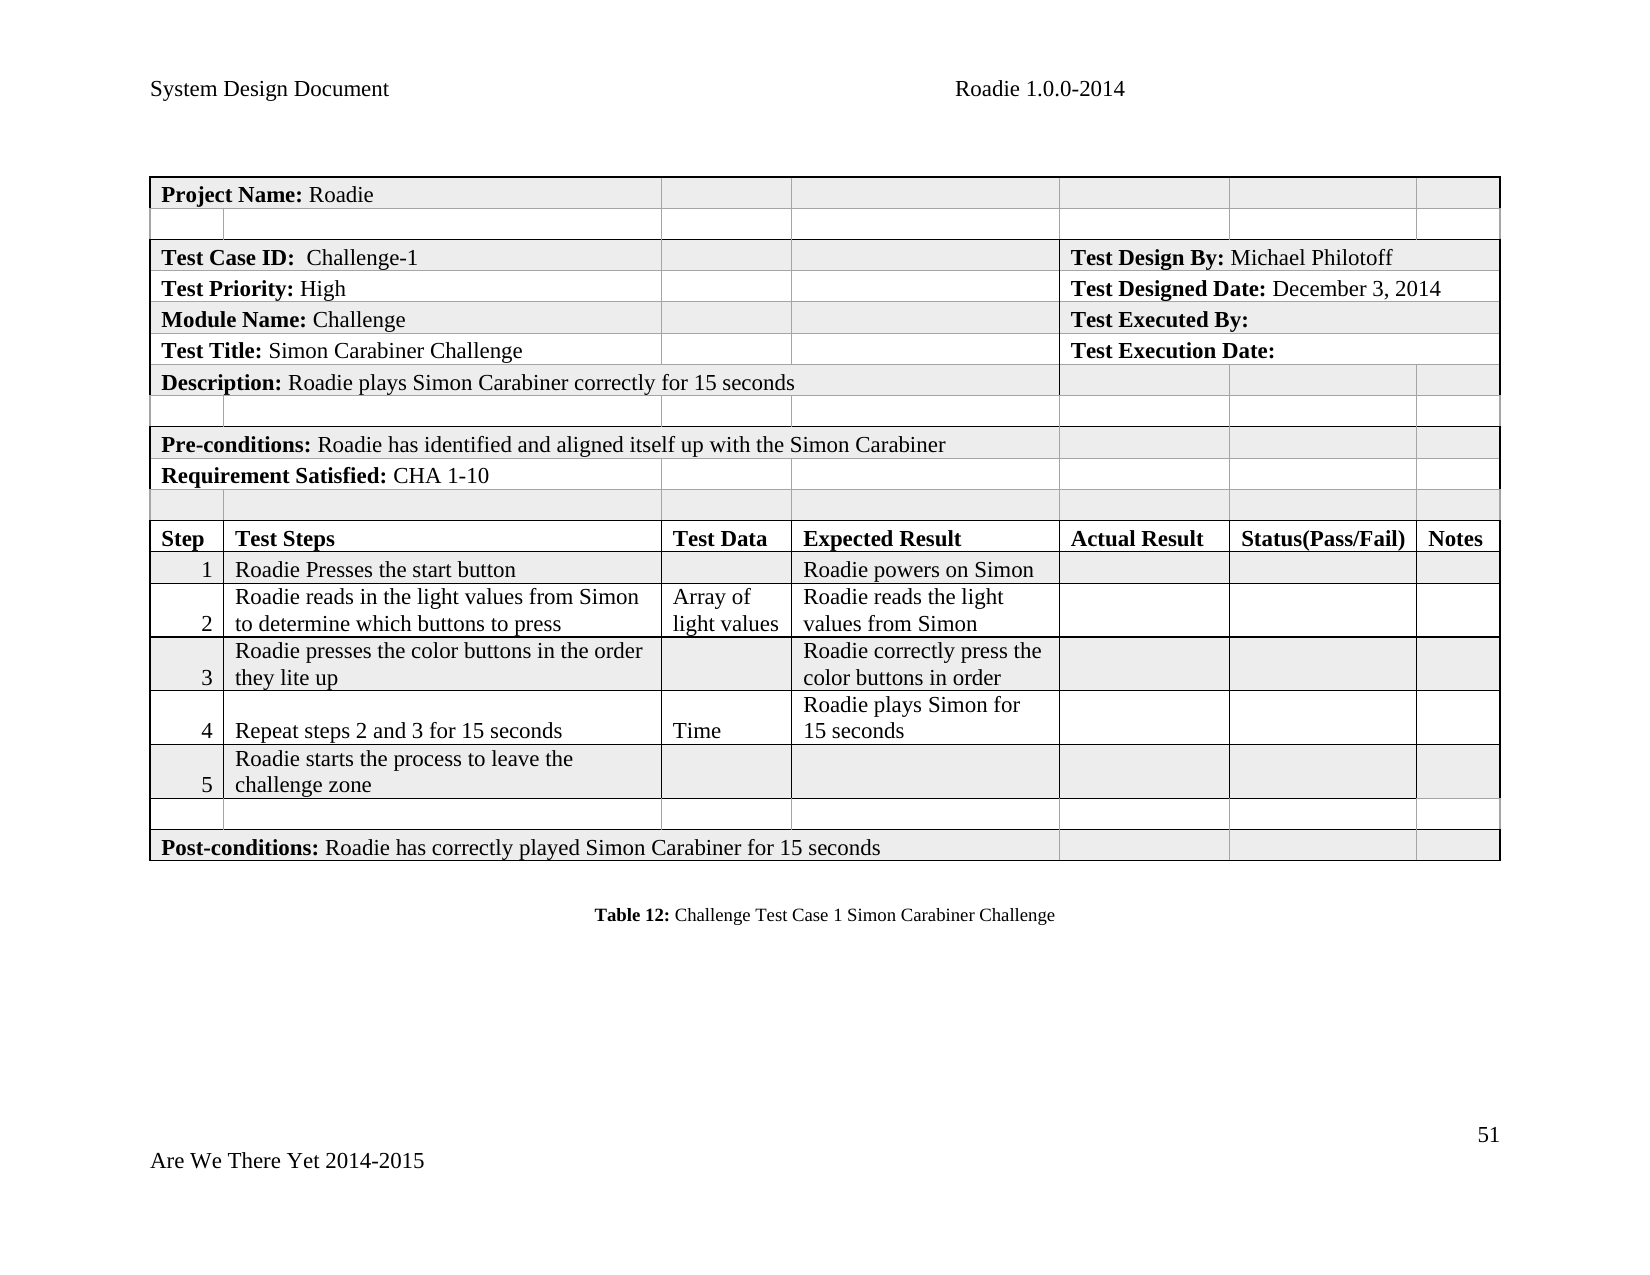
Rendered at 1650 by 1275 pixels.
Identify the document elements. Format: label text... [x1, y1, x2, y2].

table_cell [1417, 584, 1499, 636]
table_cell Roadie presses the color buttons in the order they lite up [224, 638, 661, 690]
table_cell 1 [151, 552, 223, 583]
table_cell [662, 638, 791, 690]
table_cell [1060, 459, 1229, 489]
table_header [662, 178, 791, 208]
table_cell Test Design By: Michael Philotoff [1060, 240, 1499, 270]
table_cell Status(Pass/Fail) [1230, 521, 1416, 551]
table_cell Pre-conditions: Roadie has identified and aligned itself up with the Simon Carabiner [151, 427, 1059, 458]
table_cell [1230, 552, 1416, 583]
table_cell Notes [1417, 521, 1499, 551]
table_cell Roadie Presses the start button [224, 552, 661, 583]
table_cell [662, 396, 791, 426]
table_cell [1060, 830, 1229, 860]
table_cell [662, 271, 791, 301]
table_cell [792, 271, 1059, 301]
table_cell [1417, 799, 1499, 829]
table_cell Post-conditions: Roadie has correctly played Simon Carabiner for 15 seconds [151, 830, 1059, 860]
table_cell Step [151, 521, 223, 551]
table_cell [1230, 396, 1416, 426]
table_cell [224, 209, 661, 239]
table_cell Requirement Satisfied: CHA 1-10 [151, 459, 661, 489]
table_cell [224, 396, 661, 426]
table_cell [662, 209, 791, 239]
table_header [1060, 178, 1229, 208]
table_cell 2 [151, 584, 223, 636]
table_cell Roadie reads the light values from Simon [792, 584, 1059, 636]
table_cell [224, 490, 661, 520]
table_cell [662, 490, 791, 520]
table_cell Test Execution Date: [1060, 334, 1499, 364]
table_cell [1230, 691, 1416, 744]
table_cell Test Designed Date: December 3, 2014 [1060, 271, 1499, 301]
table_cell [1417, 459, 1499, 489]
table_cell [792, 334, 1059, 364]
table_cell [1230, 427, 1416, 458]
table_cell [1417, 745, 1499, 798]
table_cell [1417, 691, 1499, 744]
table_cell [792, 745, 1059, 798]
table_cell Description: Roadie plays Simon Carabiner correctly for 15 seconds [151, 365, 1059, 395]
table_cell [662, 459, 791, 489]
table_cell Test Case ID: Challenge-1 [151, 240, 661, 270]
table_cell [792, 490, 1059, 520]
table_header [1417, 178, 1499, 208]
table_cell [1060, 209, 1229, 239]
table_cell [1060, 427, 1229, 458]
table_cell [792, 799, 1059, 829]
table_cell [1417, 638, 1499, 690]
table_cell [1060, 691, 1229, 744]
table_cell [792, 209, 1059, 239]
table_cell [1230, 365, 1416, 395]
table_cell Repeat steps 2 and 3 for 15 seconds [224, 691, 661, 744]
table_cell [1230, 490, 1416, 520]
table_cell [792, 459, 1059, 489]
table_cell [1060, 799, 1229, 829]
table_cell Test Data [662, 521, 791, 551]
table_cell [1060, 638, 1229, 690]
table_cell [1060, 745, 1229, 798]
table_cell [1230, 638, 1416, 690]
table_cell Roadie powers on Simon [792, 552, 1059, 583]
table_cell Roadie reads in the light values from Simon to determine which buttons to press [224, 584, 661, 636]
table_cell [151, 396, 223, 426]
table_cell [1060, 365, 1229, 395]
table_cell [662, 799, 791, 829]
table_cell [1417, 830, 1499, 860]
table_cell Actual Result [1060, 521, 1229, 551]
table_cell [792, 302, 1059, 333]
table_cell [1230, 209, 1416, 239]
table_cell [1417, 427, 1499, 458]
table_cell [662, 334, 791, 364]
table_cell 5 [151, 745, 223, 798]
table_cell Test Title: Simon Carabiner Challenge [151, 334, 661, 364]
table_cell [662, 552, 791, 583]
table_cell [1417, 396, 1499, 426]
table_cell Module Name: Challenge [151, 302, 661, 333]
table_cell [1060, 396, 1229, 426]
table_cell 3 [151, 638, 223, 690]
table_cell [1417, 365, 1499, 395]
table_cell Array of light values [662, 584, 791, 636]
table_cell Test Priority: High [151, 271, 661, 301]
table_cell [1417, 490, 1499, 520]
table_cell [1060, 584, 1229, 636]
table_cell Expected Result [792, 521, 1059, 551]
table_cell [662, 302, 791, 333]
table_cell [1230, 459, 1416, 489]
table_cell [151, 490, 223, 520]
table_cell Time [662, 691, 791, 744]
table_cell [1230, 830, 1416, 860]
table_cell [151, 799, 223, 829]
table_cell Test Executed By: [1060, 302, 1499, 333]
table_cell [792, 240, 1059, 270]
table_cell [662, 240, 791, 270]
table_cell Test Steps [224, 521, 661, 551]
table_cell [792, 396, 1059, 426]
table_cell Roadie plays Simon for 15 seconds [792, 691, 1059, 744]
table_cell [1060, 552, 1229, 583]
table_cell [1060, 490, 1229, 520]
table_header [792, 178, 1059, 208]
table_cell [1417, 552, 1499, 583]
table_cell Roadie correctly press the color buttons in order [792, 638, 1059, 690]
table_cell [662, 745, 791, 798]
table_header [1230, 178, 1416, 208]
table_cell [1417, 209, 1499, 239]
table_cell [1230, 745, 1416, 798]
table_header Project Name: Roadie [151, 178, 661, 208]
text Table 12: Challenge Test Case 1 Simon Carabiner Challenge [150, 903, 1500, 925]
table_cell [1230, 584, 1416, 636]
table_cell [1230, 799, 1416, 829]
table_cell [151, 209, 223, 239]
table_cell 4 [151, 691, 223, 744]
table_cell Roadie starts the process to leave the challenge zone [224, 745, 661, 798]
table_cell [224, 799, 661, 829]
